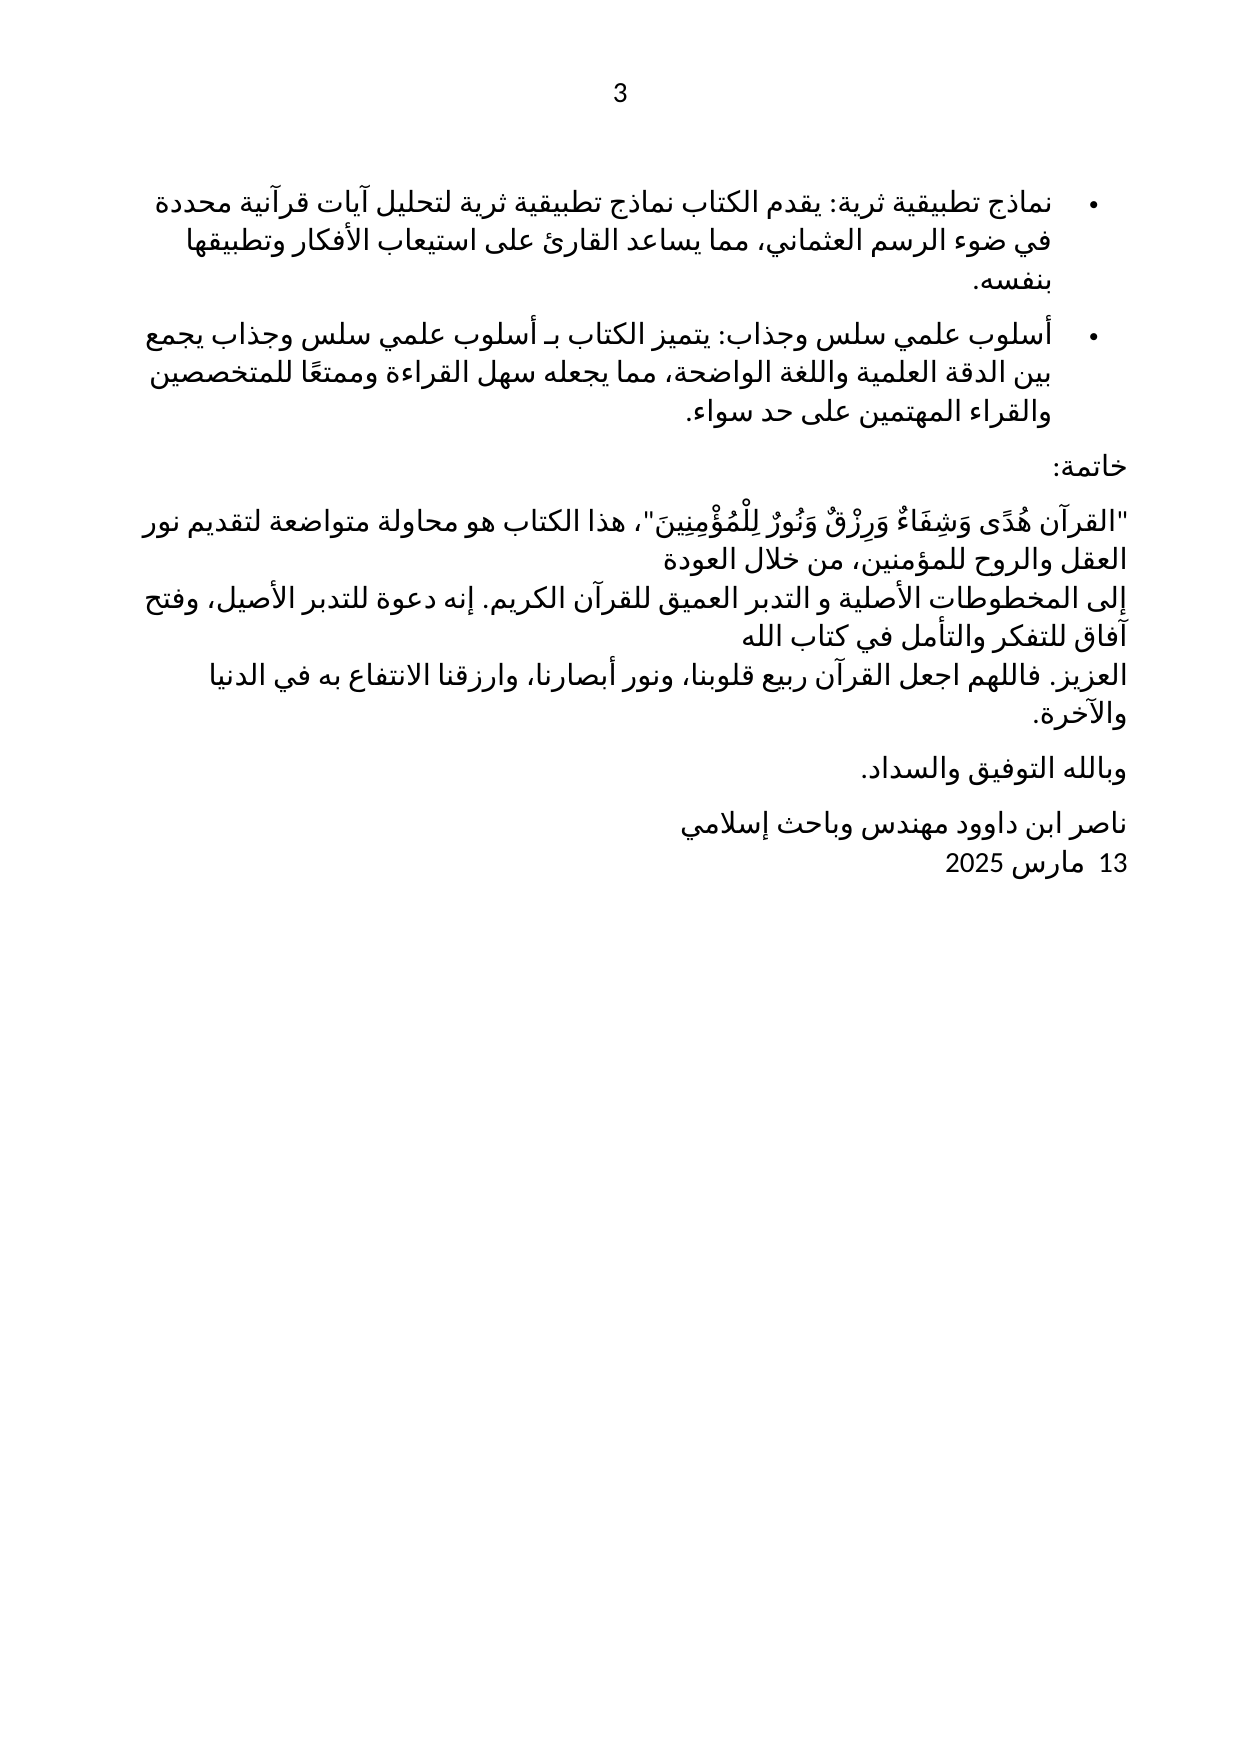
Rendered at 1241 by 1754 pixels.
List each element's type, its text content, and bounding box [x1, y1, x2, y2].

list أسلوب علمي سلس وجذاب: يتميز الكتاب بـ أسلوب علمي سلس وجذاب يجمع بين الدقة العلمية واللغة الواضحة، مما يجعله سهل القراءة وممتعًا للمتخصصين والقراء المهتمين على حد سواء. [112, 316, 1090, 428]
text "القرآن هُدًى وَشِفَاءٌ وَرِزْقٌ وَنُورٌ لِلْمُؤْمِنِينَ"، هذا الكتاب هو محاولة متواضعة لتقديم نور العقل والروح للمؤمنين، من خلال العودة إلى المخطوطات الأصلية و التدبر العميق للقرآن الكريم. إنه دعوة للتدبر الأصيل، وفتح آفاق للتفكر والتأمل في كتاب الله العزيز. فاللهم اجعل القرآن ربيع قلوبنا، ونور أبصارنا، وارزقنا الانتفاع به في الدنيا والآخرة. [112, 503, 1128, 731]
text ناصر ابن داوود مهندس وباحث إسلامي 13 مارس 2025 [112, 805, 1128, 879]
list نماذج تطبيقية ثرية: يقدم الكتاب نماذج تطبيقية ثرية لتحليل آيات قرآنية محددة في ضوء الرسم العثماني، مما يساعد القارئ على استيعاب الأفكار وتطبيقها بنفسه. [112, 184, 1090, 296]
text وبالله التوفيق والسداد. [112, 750, 1128, 786]
text خاتمة: [112, 448, 1128, 483]
